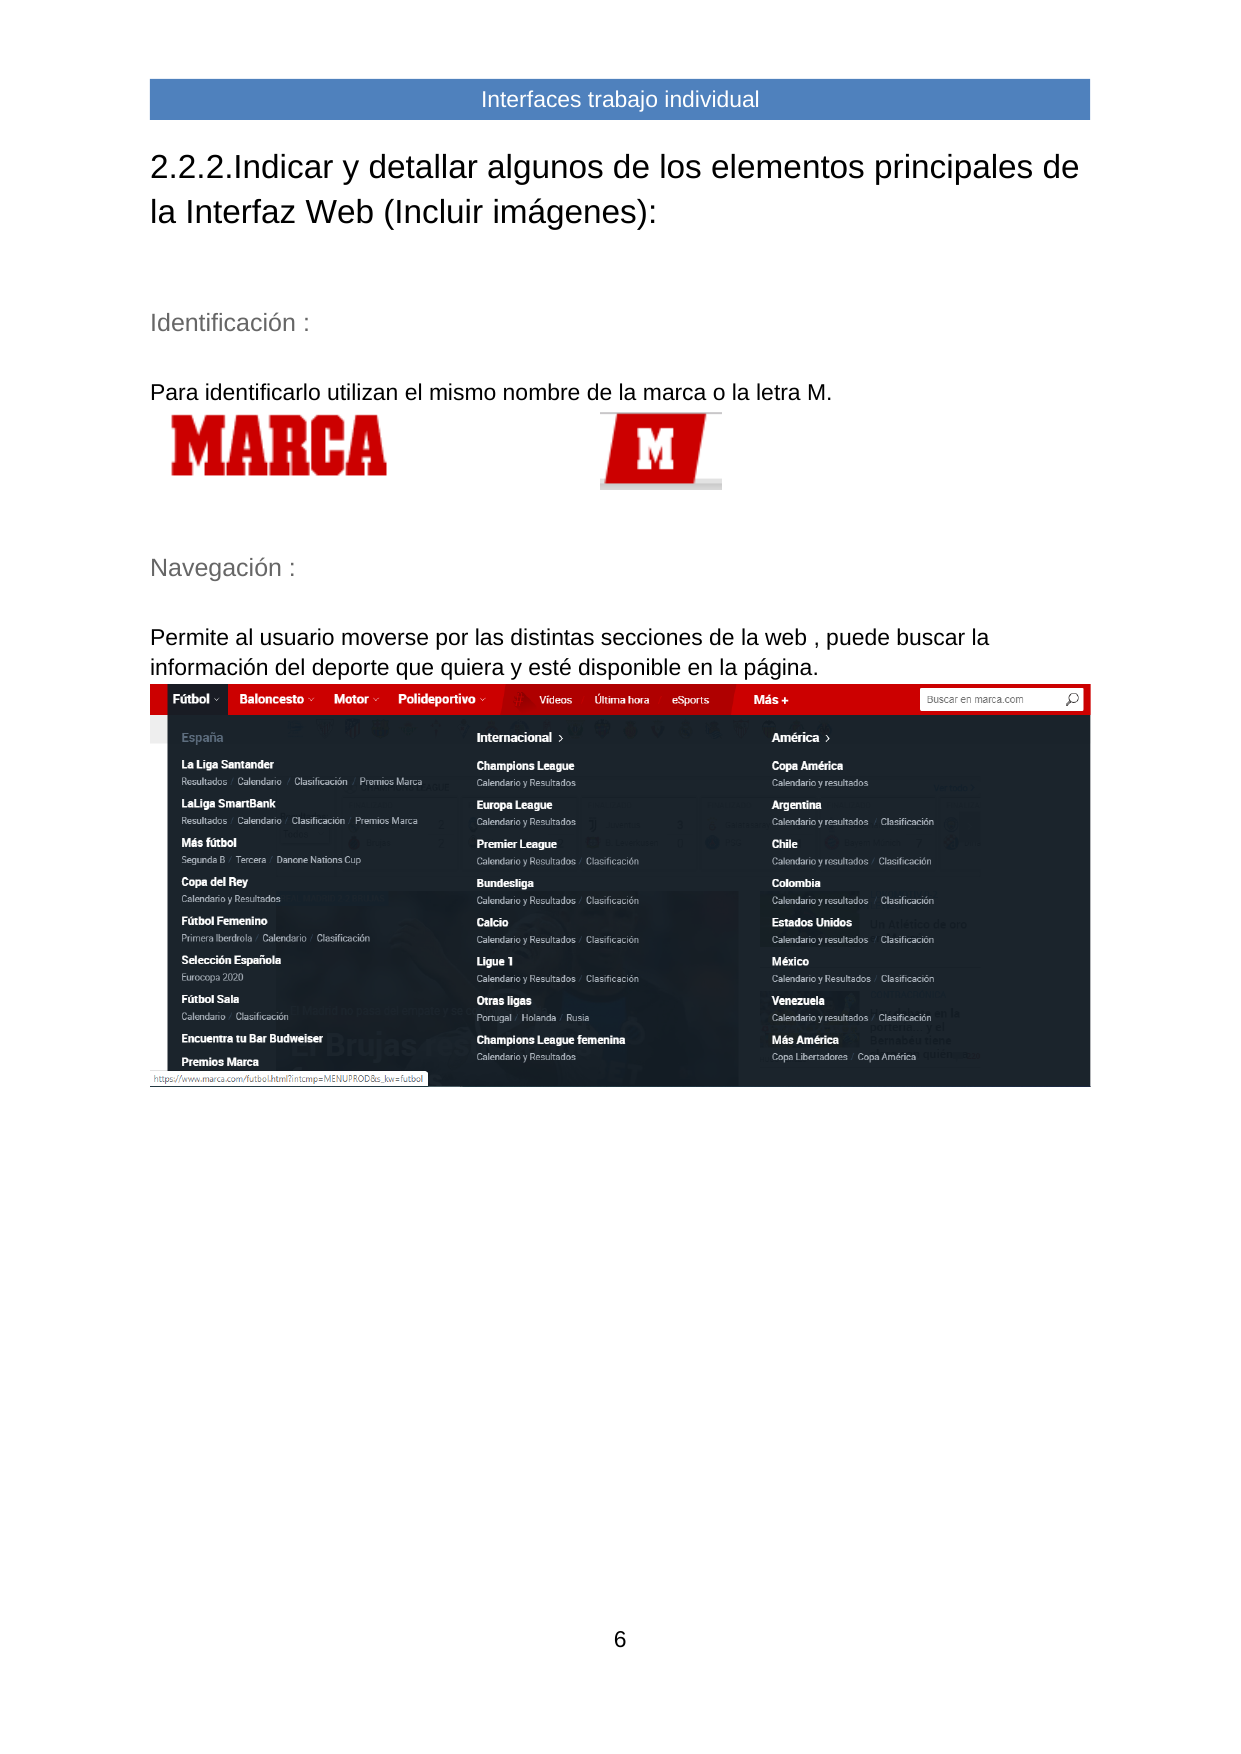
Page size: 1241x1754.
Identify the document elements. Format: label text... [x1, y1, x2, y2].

picture [150, 684, 1091, 1087]
picture [150, 409, 414, 490]
subtitle Identificación : [150, 308, 1090, 337]
text Para identificarlo utilizan el mismo nombre de la marca o la letra M. [150, 379, 1090, 406]
text Permite al usuario moverse por las distintas secciones de la web , puede buscar la información del deporte que quiera y esté disponible en la página. [150, 624, 1090, 681]
picture [600, 411, 722, 490]
subtitle 2.2.2.Indicar y detallar algunos de los elementos principales de la Interfaz Web (Incluir imágenes): [150, 148, 1090, 230]
subtitle Navegación : [150, 552, 1090, 581]
